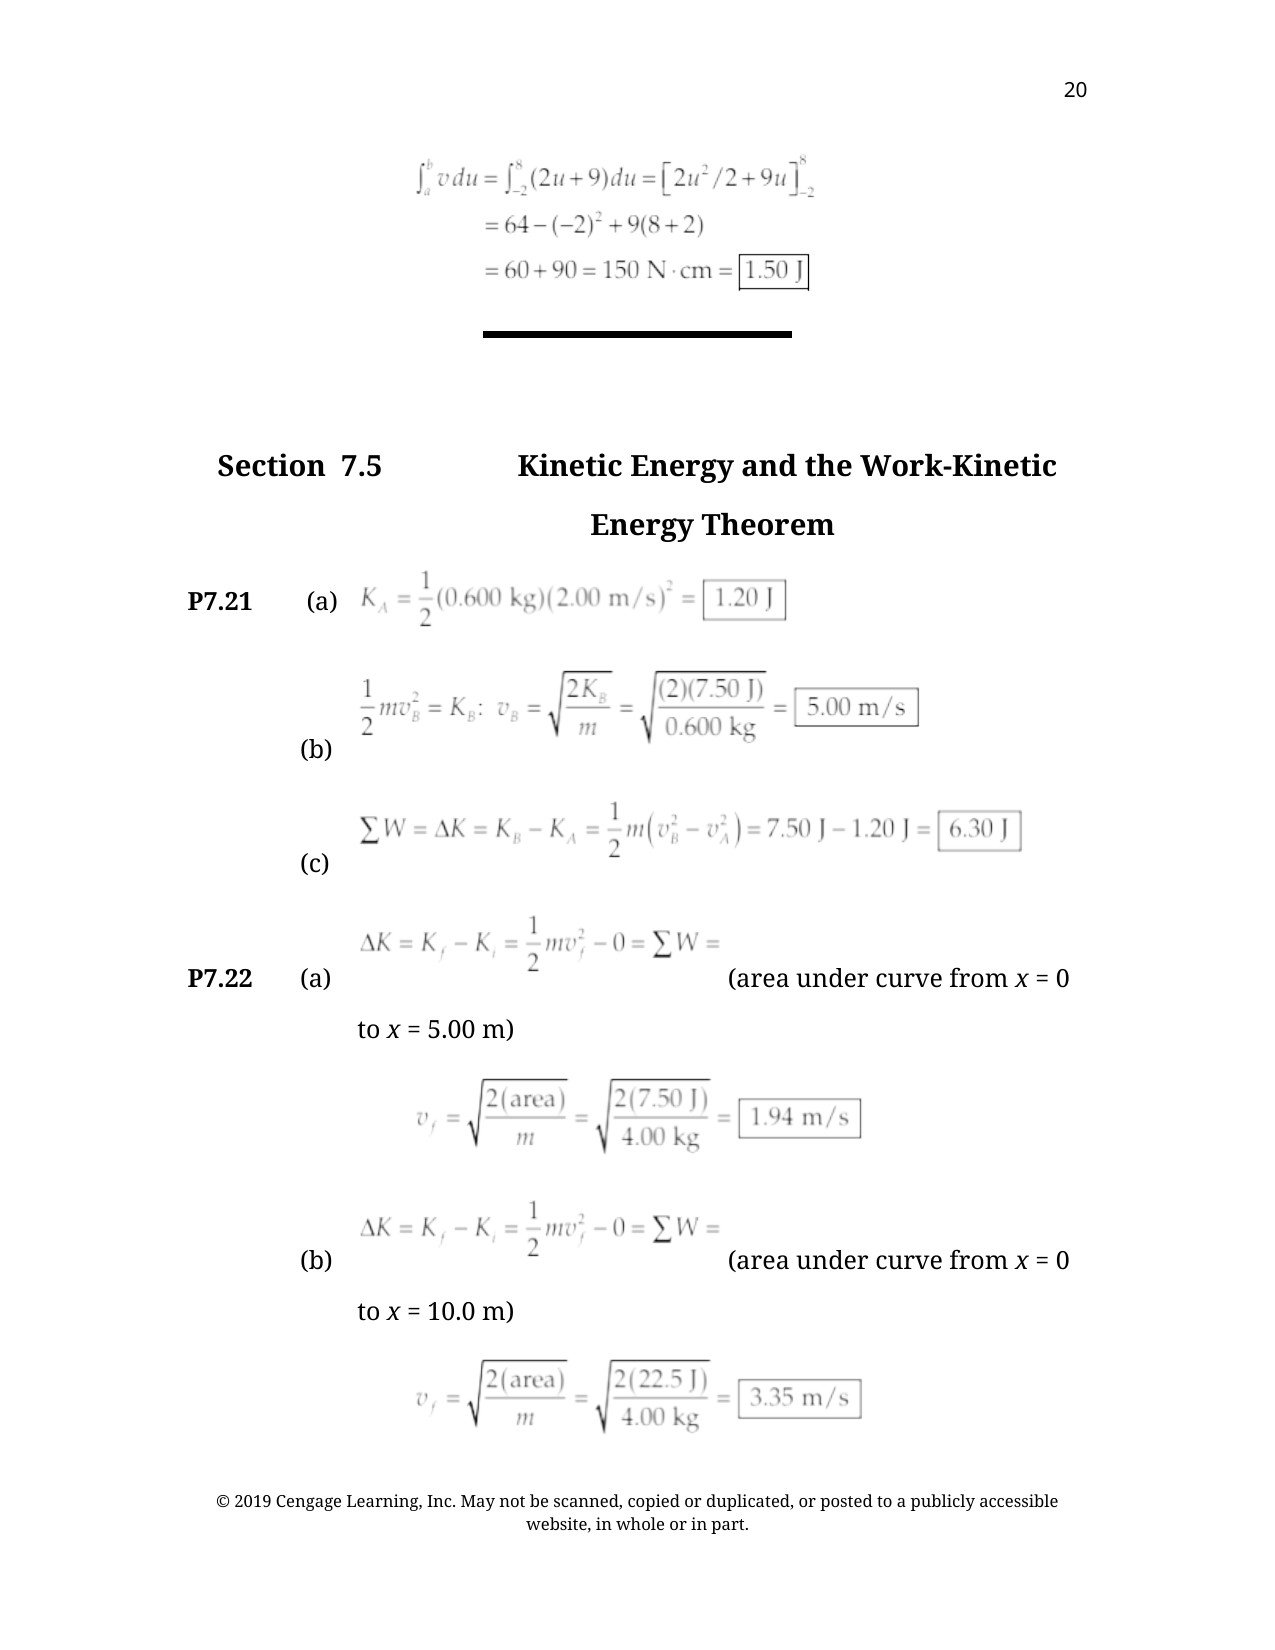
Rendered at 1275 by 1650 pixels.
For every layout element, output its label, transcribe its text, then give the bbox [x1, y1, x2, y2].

text P7.22 (a) (area under curve from x = 0 to x = 5.00 m) [187, 910, 1087, 1046]
text (b) [187, 666, 1087, 766]
text P7.21 (a) [187, 564, 1087, 637]
text Section 7.5 Kinetic Energy and the Work-Kinetic Energy Theorem [187, 445, 1087, 544]
text (c) [187, 795, 1087, 880]
text (b) (area under curve from x = 0 to x = 10.0 m) [187, 1194, 1087, 1328]
